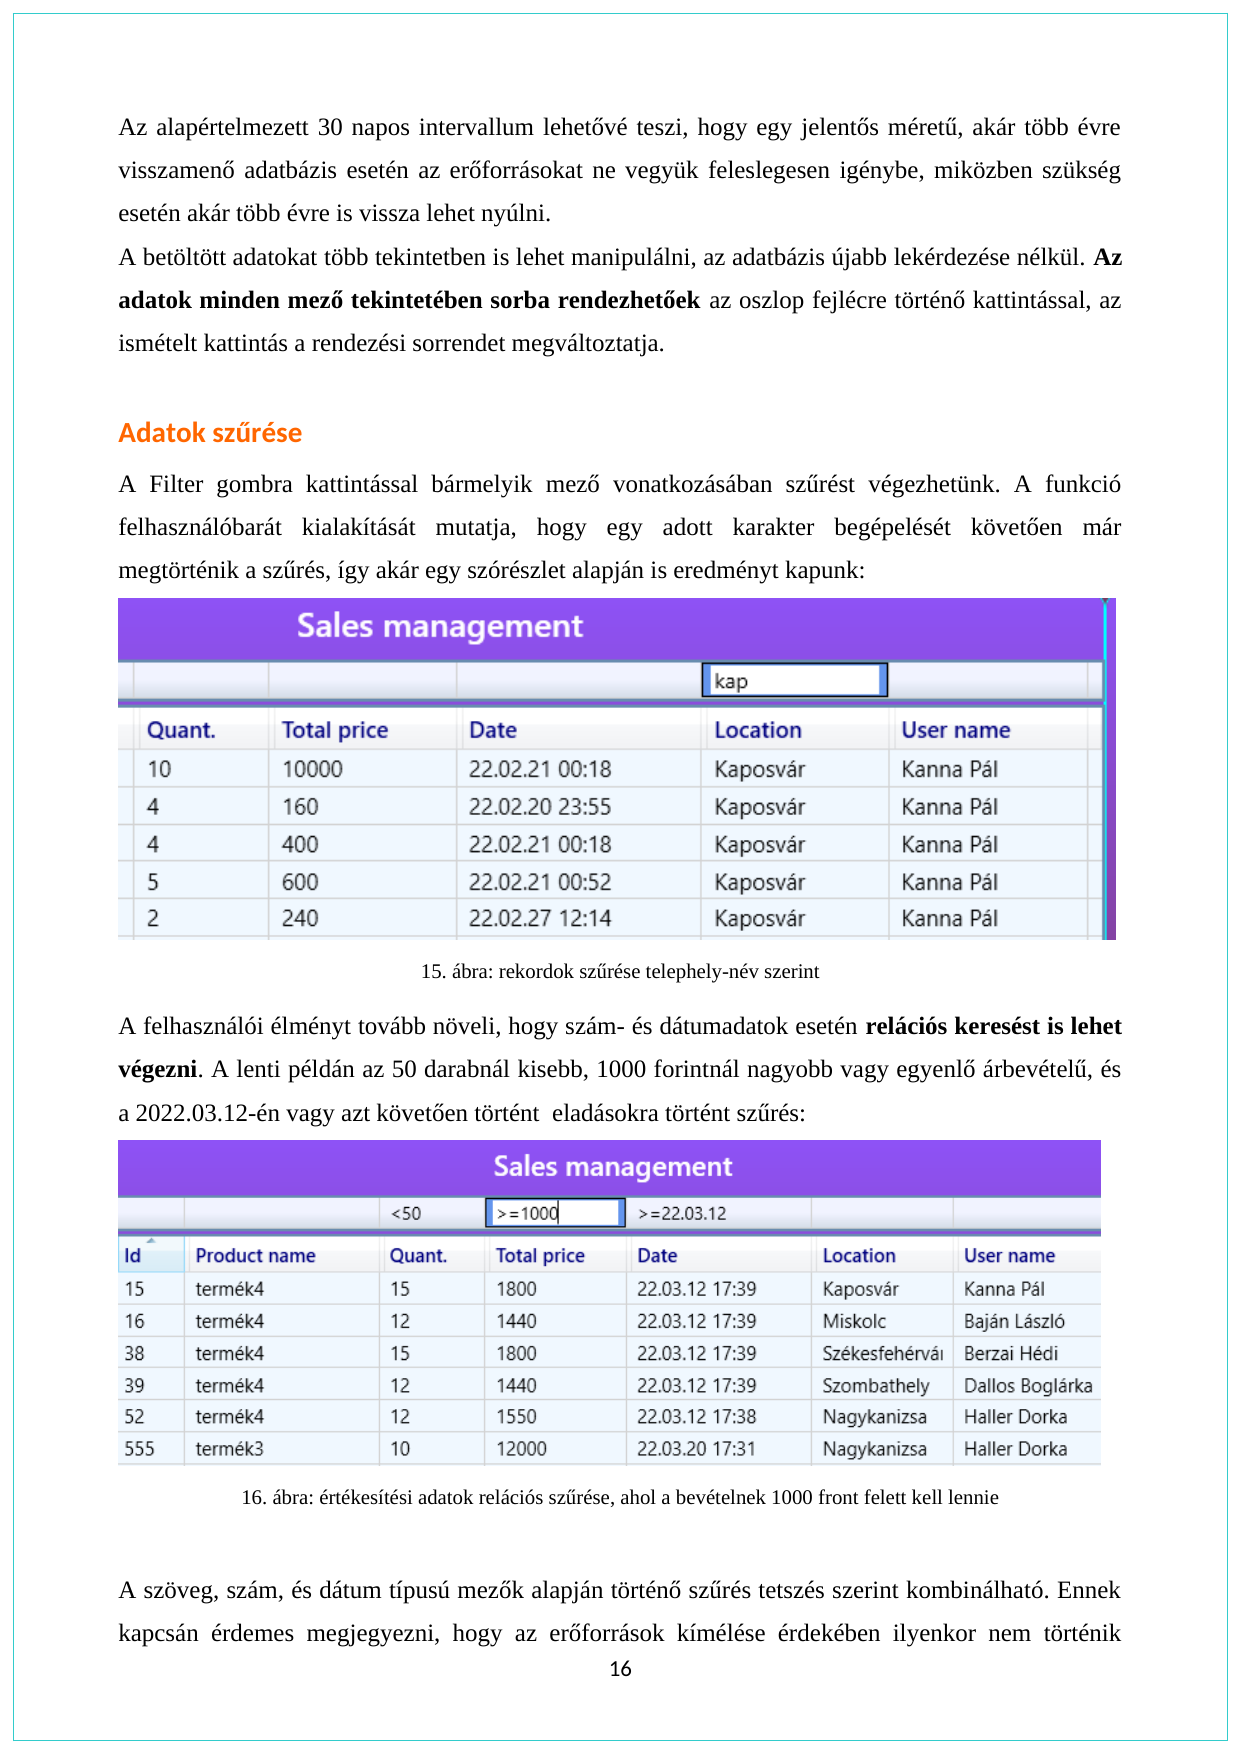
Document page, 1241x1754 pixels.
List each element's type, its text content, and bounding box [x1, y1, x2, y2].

subtitle Adatok szűrése [118, 414, 1122, 450]
picture [118, 1140, 1101, 1466]
text 16. ábra: értékesítési adatok relációs szűrése, ahol a bevételnek 1000 front felett kell lennie [118, 1485, 1122, 1509]
text 15. ábra: rekordok szűrése telephely-név szerint [118, 959, 1122, 983]
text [118, 1575, 1122, 1647]
text Az alapértelmezett 30 napos intervallum lehetővé teszi, hogy egy jelentős méretű, akár több évre visszamenő adatbázis esetén az erőforrásokat ne vegyük feleslegesen igénybe, miközben szükség esetén akár több évre is vissza lehet nyúlni. [118, 112, 1122, 227]
text A felhasználói élményt tovább növeli, hogy szám- és dátumadatok esetén relációs keresést is lehet végezni. A lenti példán az 50 darabnál kisebb, 1000 forintnál nagyobb vagy egyenlő árbevételű, és a 2022.03.12-én vagy azt követően történt eladásokra történt szűrés: [118, 1011, 1122, 1126]
text A Filter gombra kattintással bármelyik mező vonatkozásában szűrést végezhetünk. A funkció felhasználóbarát kialakítását mutatja, hogy egy adott karakter begépelését követően már megtörténik a szűrés, így akár egy szórészlet alapján is eredményt kapunk: [118, 469, 1122, 584]
text A betöltött adatokat több tekintetben is lehet manipulálni, az adatbázis újabb lekérdezése nélkül. Az adatok minden mező tekintetében sorba rendezhetőek az oszlop fejlécre történő kattintással, az ismételt kattintás a rendezési sorrendet megváltoztatja. [118, 242, 1122, 357]
picture [118, 598, 1116, 940]
